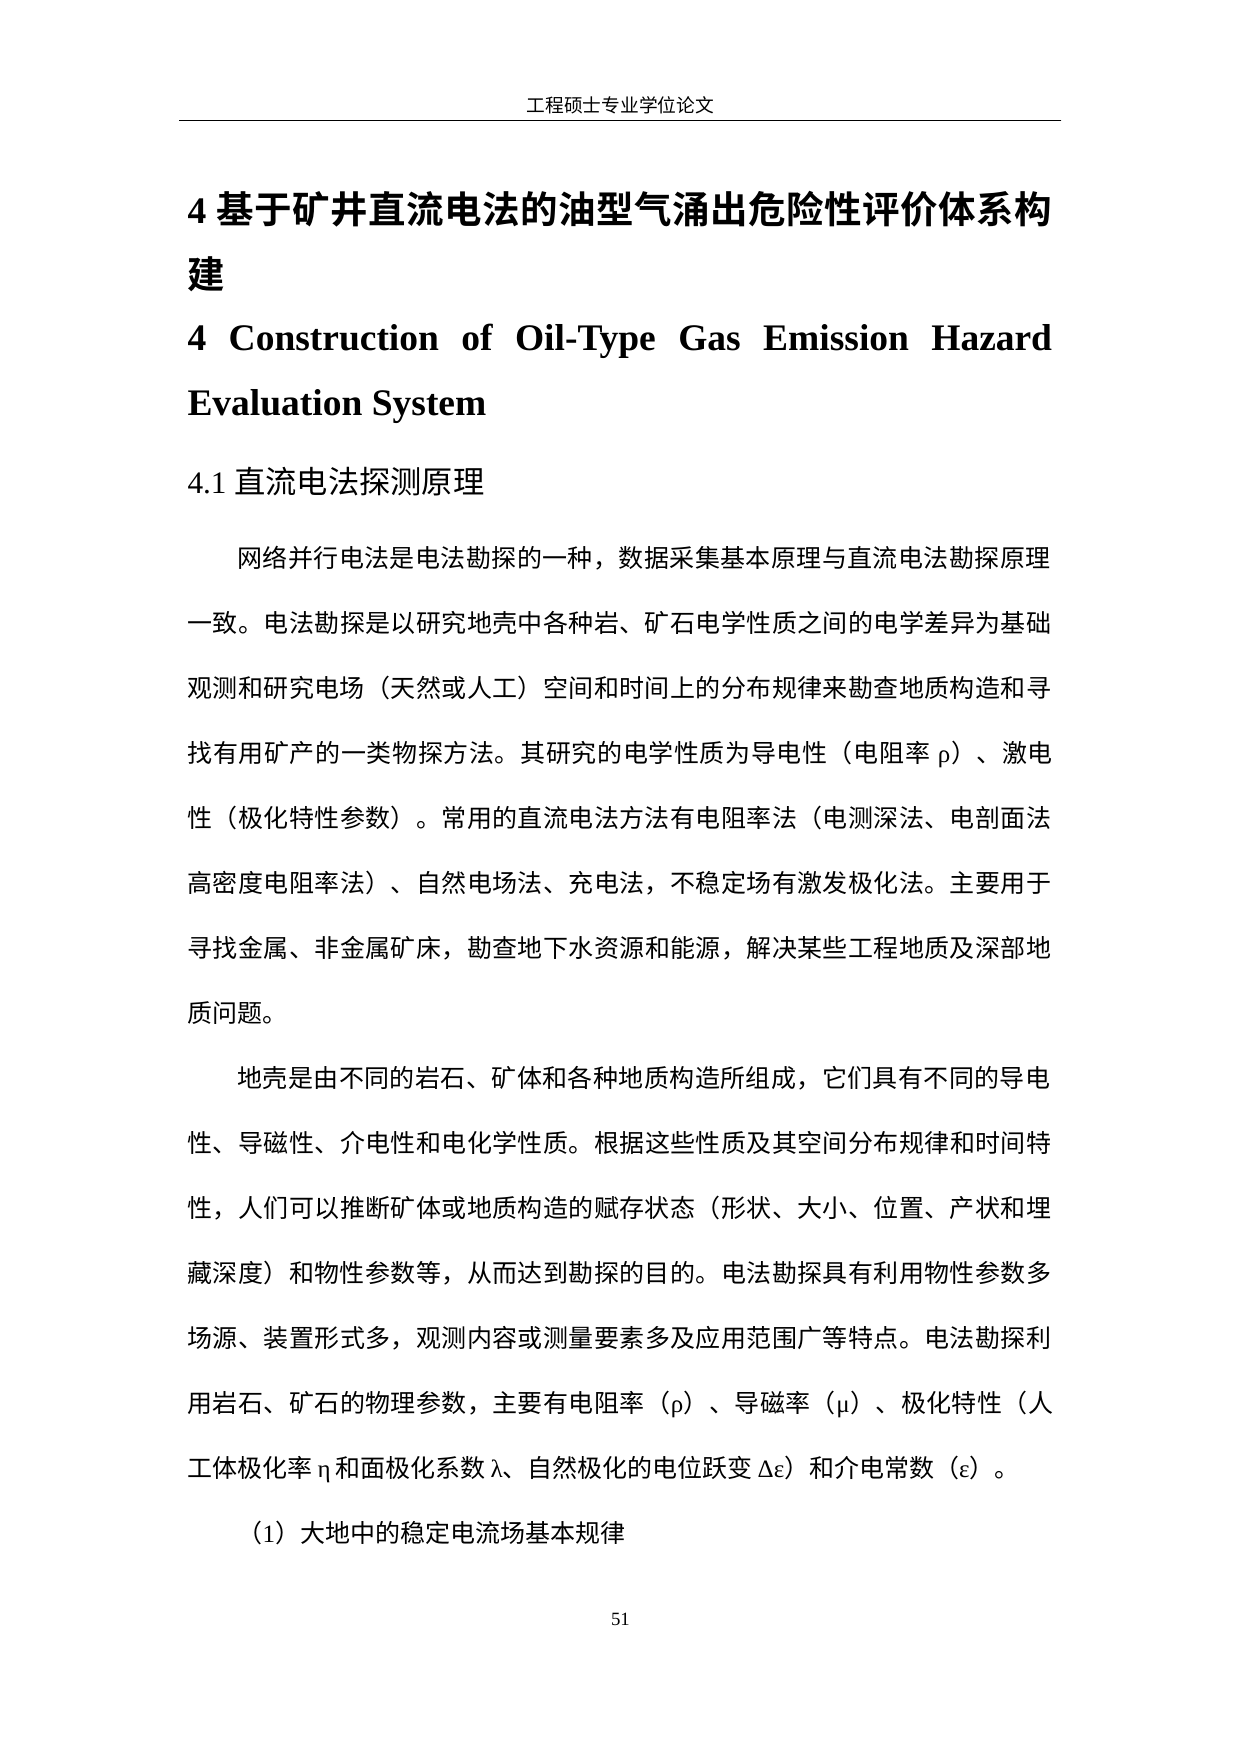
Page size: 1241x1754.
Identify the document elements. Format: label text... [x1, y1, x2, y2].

text 网络并行电法是电法勘探的一种，数据采集基本原理与直流电法勘探原理一致。电法勘探是以研究地壳中各种岩、矿石电学性质之间的电学差异为基础，观测和研究电场（天然或人工）空间和时间上的分布规律来勘查地质构造和寻找有用矿产的一类物探方法。其研究的电学性质为导电性（电阻率ρ）、激电性（极化特性参数）。常用的直流电法方法有电阻率法（电测深法、电剖面法、高密度电阻率法）、自然电场法、充电法，不稳定场有激发极化法。主要用于寻找金属、非金属矿床，勘查地下水资源和能源，解决某些工程地质及深部地质问题。 [187, 524, 1053, 1044]
text 4 基于矿井直流电法的油型气涌出危险性评价体系构建 [187, 174, 1053, 304]
text （1）大地中的稳定电流场基本规律 [187, 1499, 1053, 1564]
text 地壳是由不同的岩石、矿体和各种地质构造所组成，它们具有不同的导电性、导磁性、介电性和电化学性质。根据这些性质及其空间分布规律和时间特性，人们可以推断矿体或地质构造的赋存状态（形状、大小、位置、产状和埋藏深度）和物性参数等，从而达到勘探的目的。电法勘探具有利用物性参数多，场源、装置形式多，观测内容或测量要素多及应用范围广等特点。电法勘探利用岩石、矿石的物理参数，主要有电阻率（ρ）、导磁率（μ）、极化特性（人工体极化率η和面极化系数λ、自然极化的电位跃变Δε）和介电常数（ε）。 [187, 1044, 1053, 1499]
text 4.1 直流电法探测原理 [187, 447, 1053, 512]
text 4 Construction of Oil-Type Gas Emission Hazard Evaluation System [187, 304, 1053, 434]
